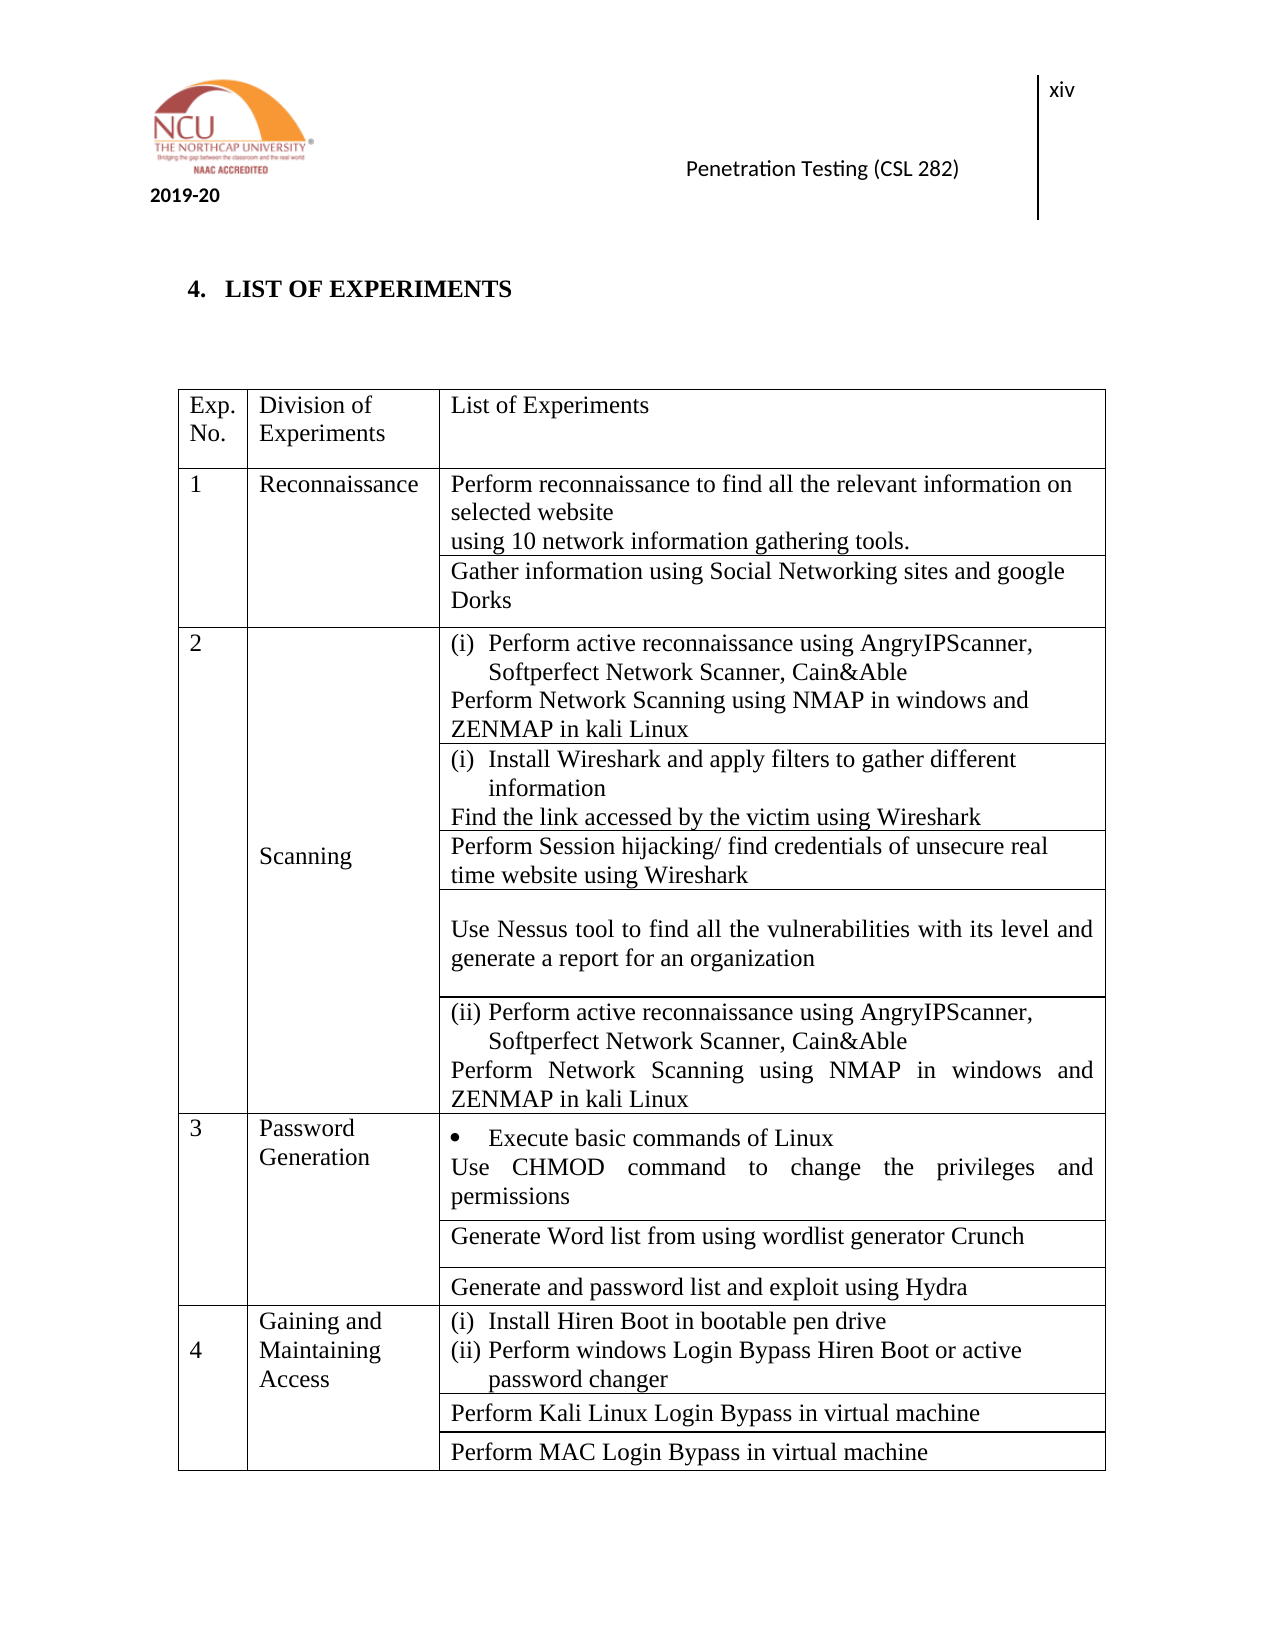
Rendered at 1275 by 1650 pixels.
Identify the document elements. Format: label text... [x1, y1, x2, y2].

table_cell Execute basic commands of Linux Use CHMOD command to change the privileges and permissions [440, 1114, 1105, 1220]
table_cell Perform Kali Linux Login Bypass in virtual machine [440, 1394, 1105, 1431]
table_cell Gaining and Maintaining Access [248, 1306, 439, 1470]
table_cell 1 [179, 469, 247, 627]
table_cell Use Nessus tool to find all the vulnerabilities with its level and generate a report for an organization [440, 890, 1105, 996]
table_cell Gather information using Social Networking sites and google Dorks [440, 556, 1105, 627]
table_header Division of Experiments [248, 390, 439, 468]
table_header List of Experiments [440, 390, 1105, 468]
table_cell Reconnaissance [248, 469, 439, 627]
table_cell Perform active reconnaissance using AngryIPScanner, Softperfect Network Scanner, Cain&Able Perform Network Scanning using NMAP in windows and ZENMAP in kali Linux [440, 628, 1105, 743]
list LIST OF EXPERIMENTS [187, 274, 1122, 302]
table_cell Perform Session hijacking/ find credentials of unsecure real time website using Wireshark [440, 831, 1105, 889]
table_cell Generate and password list and exploit using Hydra [440, 1268, 1105, 1305]
table_cell Password Generation [248, 1114, 439, 1305]
table_cell 2 [179, 628, 247, 1112]
table_cell Scanning [248, 628, 439, 1112]
table_cell 3 [179, 1114, 247, 1305]
picture [150, 75, 314, 177]
table_cell Install Hiren Boot in bootable pen drive Perform windows Login Bypass Hiren Boot or active password changer [440, 1306, 1105, 1393]
table_cell Perform active reconnaissance using AngryIPScanner, Softperfect Network Scanner, Cain&Able Perform Network Scanning using NMAP in windows and ZENMAP in kali Linux [440, 998, 1105, 1112]
table_cell Generate Word list from using wordlist generator Crunch [440, 1221, 1105, 1267]
table_cell Perform reconnaissance to find all the relevant information on selected website using 10 network information gathering tools. [440, 469, 1105, 555]
table_cell Install Wireshark and apply filters to gather different information Find the link accessed by the victim using Wireshark [440, 744, 1105, 830]
table_header Exp. No. [179, 390, 247, 468]
table_cell 4 [179, 1306, 247, 1470]
table_cell Perform MAC Login Bypass in virtual machine [440, 1433, 1105, 1470]
